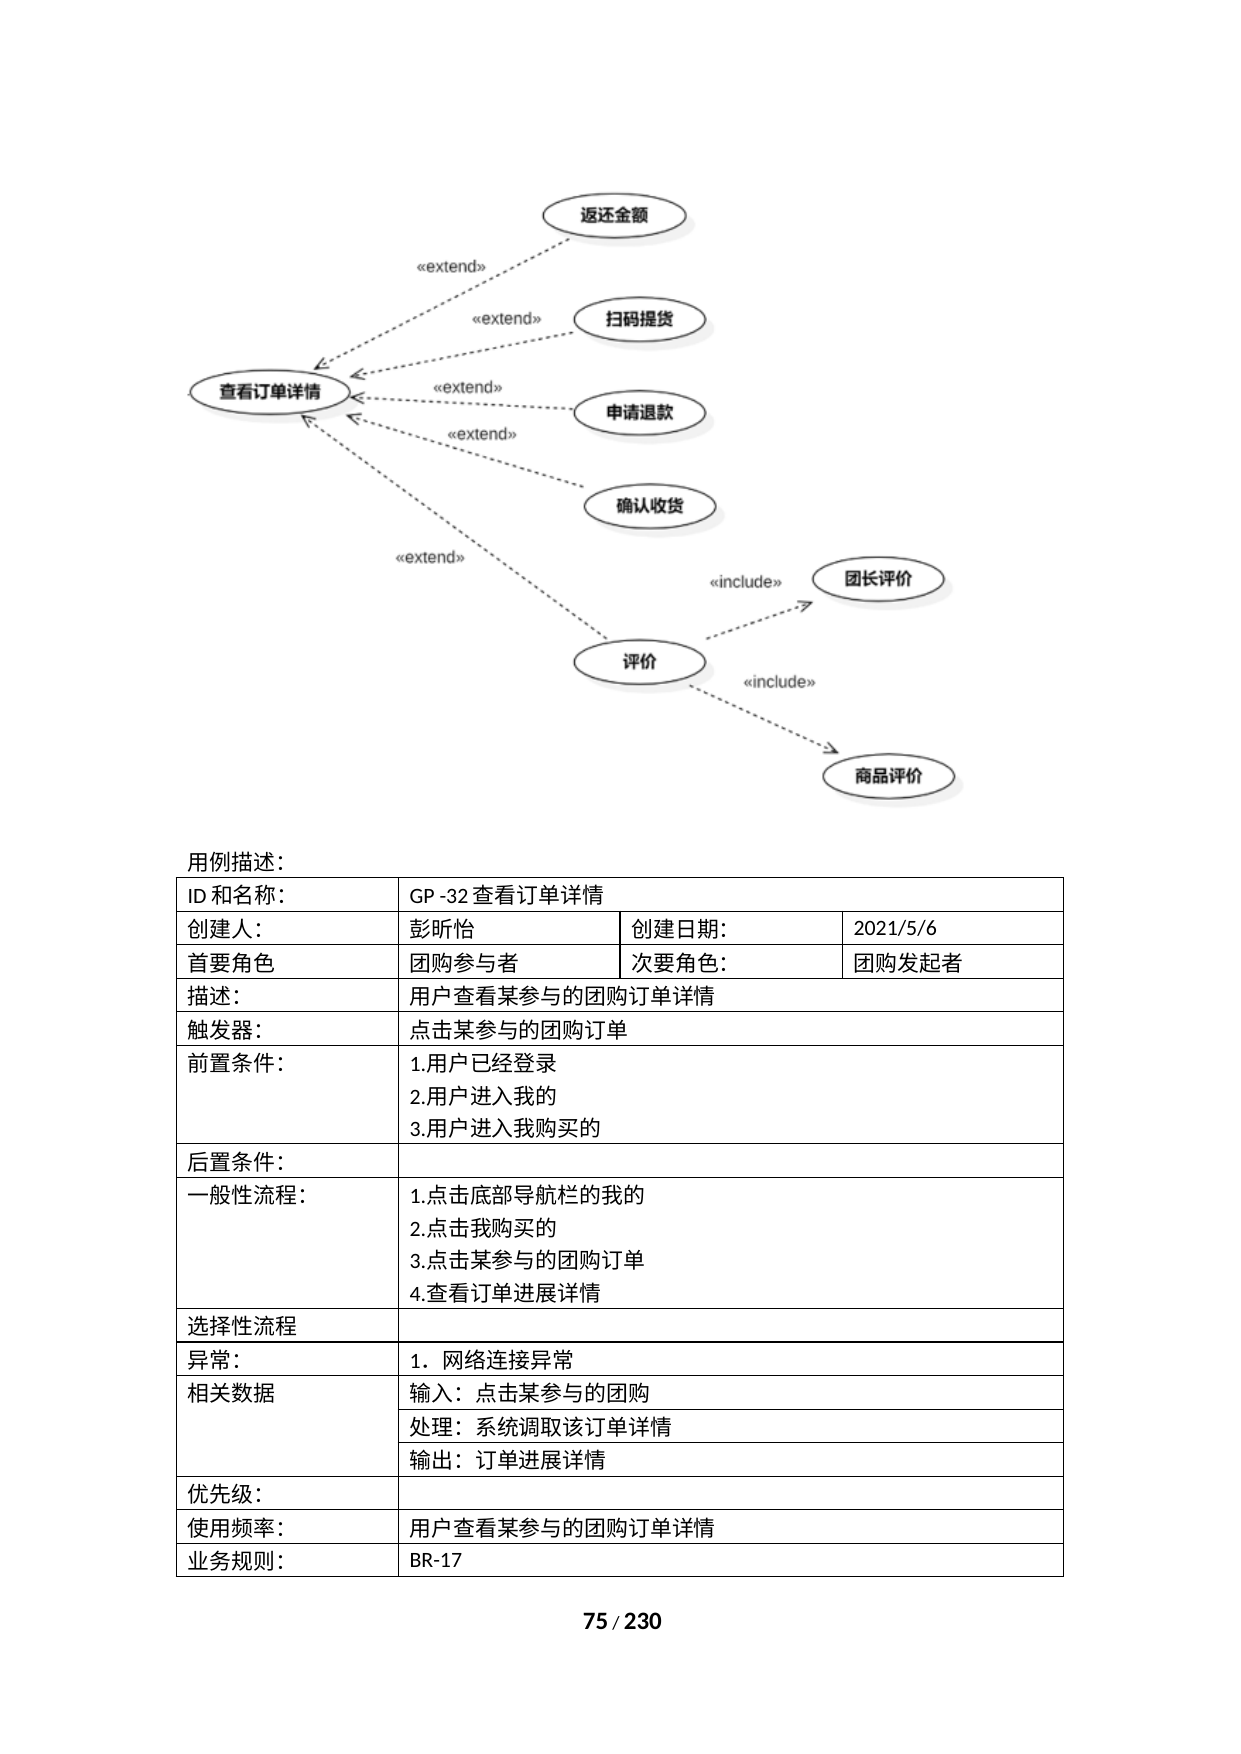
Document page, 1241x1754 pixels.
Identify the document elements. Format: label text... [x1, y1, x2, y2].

table_cell 选择性流程 [177, 1309, 398, 1341]
picture [187, 162, 1053, 814]
table_cell 前置条件： [177, 1046, 398, 1143]
table_cell 业务规则： [177, 1544, 398, 1576]
table_cell 创建人： [177, 912, 398, 944]
table_cell 异常： [177, 1343, 398, 1375]
table_cell 输出：订单进展详情 [399, 1443, 1063, 1476]
table_cell 1.点击底部导航栏的我的 2.点击我购买的 3.点击某参与的团购订单 4.查看订单进展详情 [399, 1178, 1063, 1308]
table_cell 输入：点击某参与的团购 [399, 1376, 1063, 1408]
table_header ID和名称： [177, 878, 398, 911]
table_cell 创建日期： [621, 912, 842, 944]
table_cell 2021/5/6 [843, 912, 1063, 944]
table_header GP -32查看订单详情 [399, 878, 1063, 911]
table_cell 使用频率： [177, 1510, 398, 1543]
table_cell [399, 1477, 1063, 1509]
table_cell 优先级： [177, 1477, 398, 1509]
text 用例描述： [187, 844, 1053, 877]
table_cell 后置条件： [177, 1144, 398, 1177]
table_cell 1.用户已经登录 2.用户进入我的 3.用户进入我购买的 [399, 1046, 1063, 1143]
table_cell 触发器： [177, 1012, 398, 1045]
table_cell 次要角色： [621, 945, 842, 978]
table_cell [399, 1309, 1063, 1341]
table_cell 处理：系统调取该订单详情 [399, 1410, 1063, 1442]
table_cell 彭昕怡 [399, 912, 619, 944]
table_cell 相关数据 [177, 1376, 398, 1476]
table_cell 用户查看某参与的团购订单详情 [399, 1510, 1063, 1543]
table_cell 团购参与者 [399, 945, 619, 978]
table_cell 首要角色 [177, 945, 398, 978]
table_cell 点击某参与的团购订单 [399, 1012, 1063, 1045]
table_cell 描述： [177, 979, 398, 1011]
table_cell 1．网络连接异常 [399, 1343, 1063, 1375]
table_cell BR-17 [399, 1544, 1063, 1576]
table_cell [399, 1144, 1063, 1177]
table_cell 用户查看某参与的团购订单详情 [399, 979, 1063, 1011]
table_cell 一般性流程： [177, 1178, 398, 1308]
table_cell 团购发起者 [843, 945, 1063, 978]
